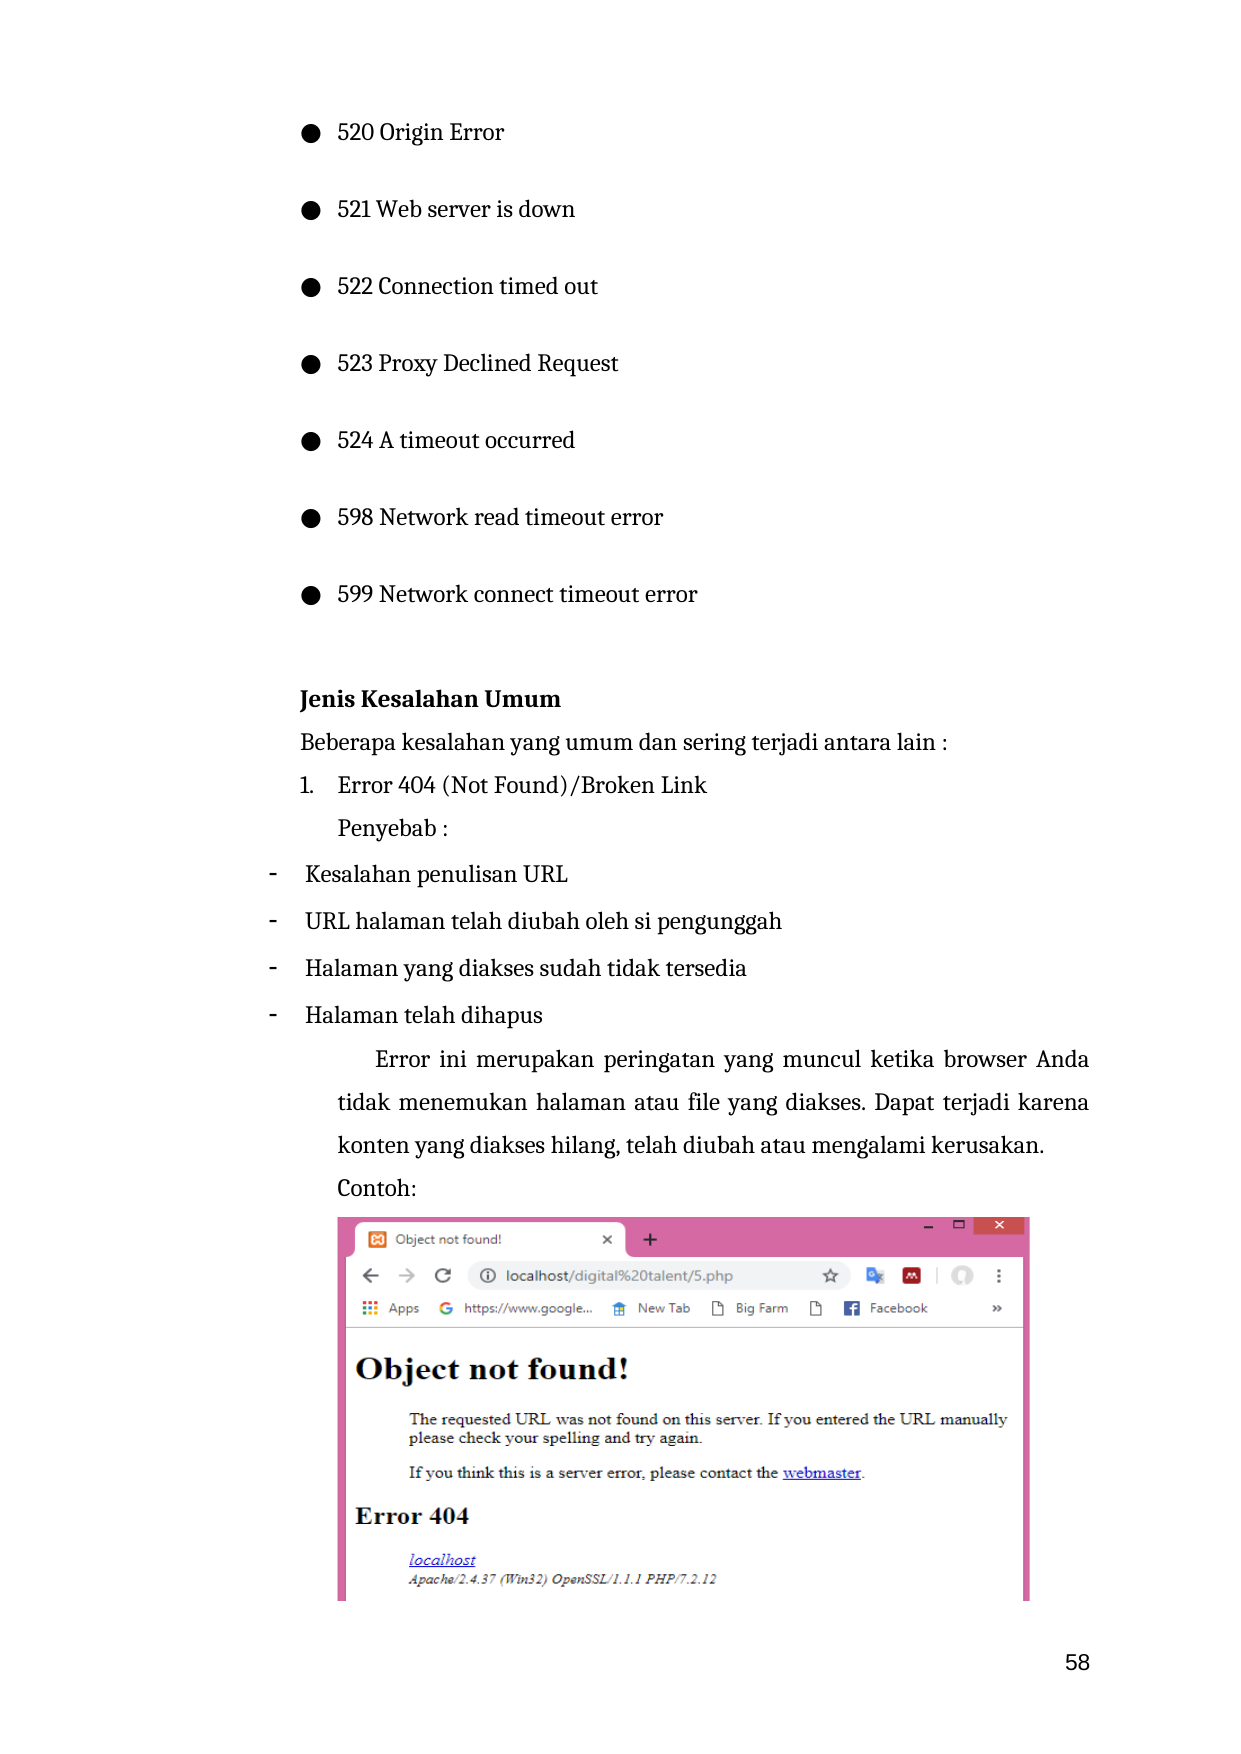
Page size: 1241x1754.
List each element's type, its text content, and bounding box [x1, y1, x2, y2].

text Error ini merupakan peringatan yang muncul ketika browser Anda tidak menemukan halaman atau file yang diakses. Dapat terjadi karena konten yang diakses hilang, telah diubah atau mengalami kerusakan. [337, 1045, 1090, 1160]
list 522 Connection timed out [300, 257, 1090, 309]
text Jenis Kesalahan Umum [300, 685, 1090, 714]
list 598 Network read timeout error [300, 488, 1090, 539]
list 523 Proxy Declined Request [300, 334, 1090, 386]
list URL halaman telah diubah oleh si pengunggah [268, 904, 1090, 936]
picture [337, 1217, 1030, 1601]
list 599 Network connect timeout error [300, 565, 1090, 616]
text Contoh: [262, 1174, 1090, 1203]
list Halaman yang diakses sudah tidak tersedia [268, 951, 1090, 982]
text Penyebab : [337, 814, 1090, 843]
list Kesalahan penulisan URL [268, 857, 1090, 889]
list Error 404 (Not Found)/Broken Link [300, 771, 1090, 800]
list 520 Origin Error [300, 104, 1090, 155]
list 521 Web server is down [300, 181, 1090, 232]
list 524 A timeout occurred [300, 411, 1090, 462]
list Halaman telah dihapus [268, 998, 1090, 1029]
text Beberapa kesalahan yang umum dan sering terjadi antara lain : [300, 728, 1090, 757]
